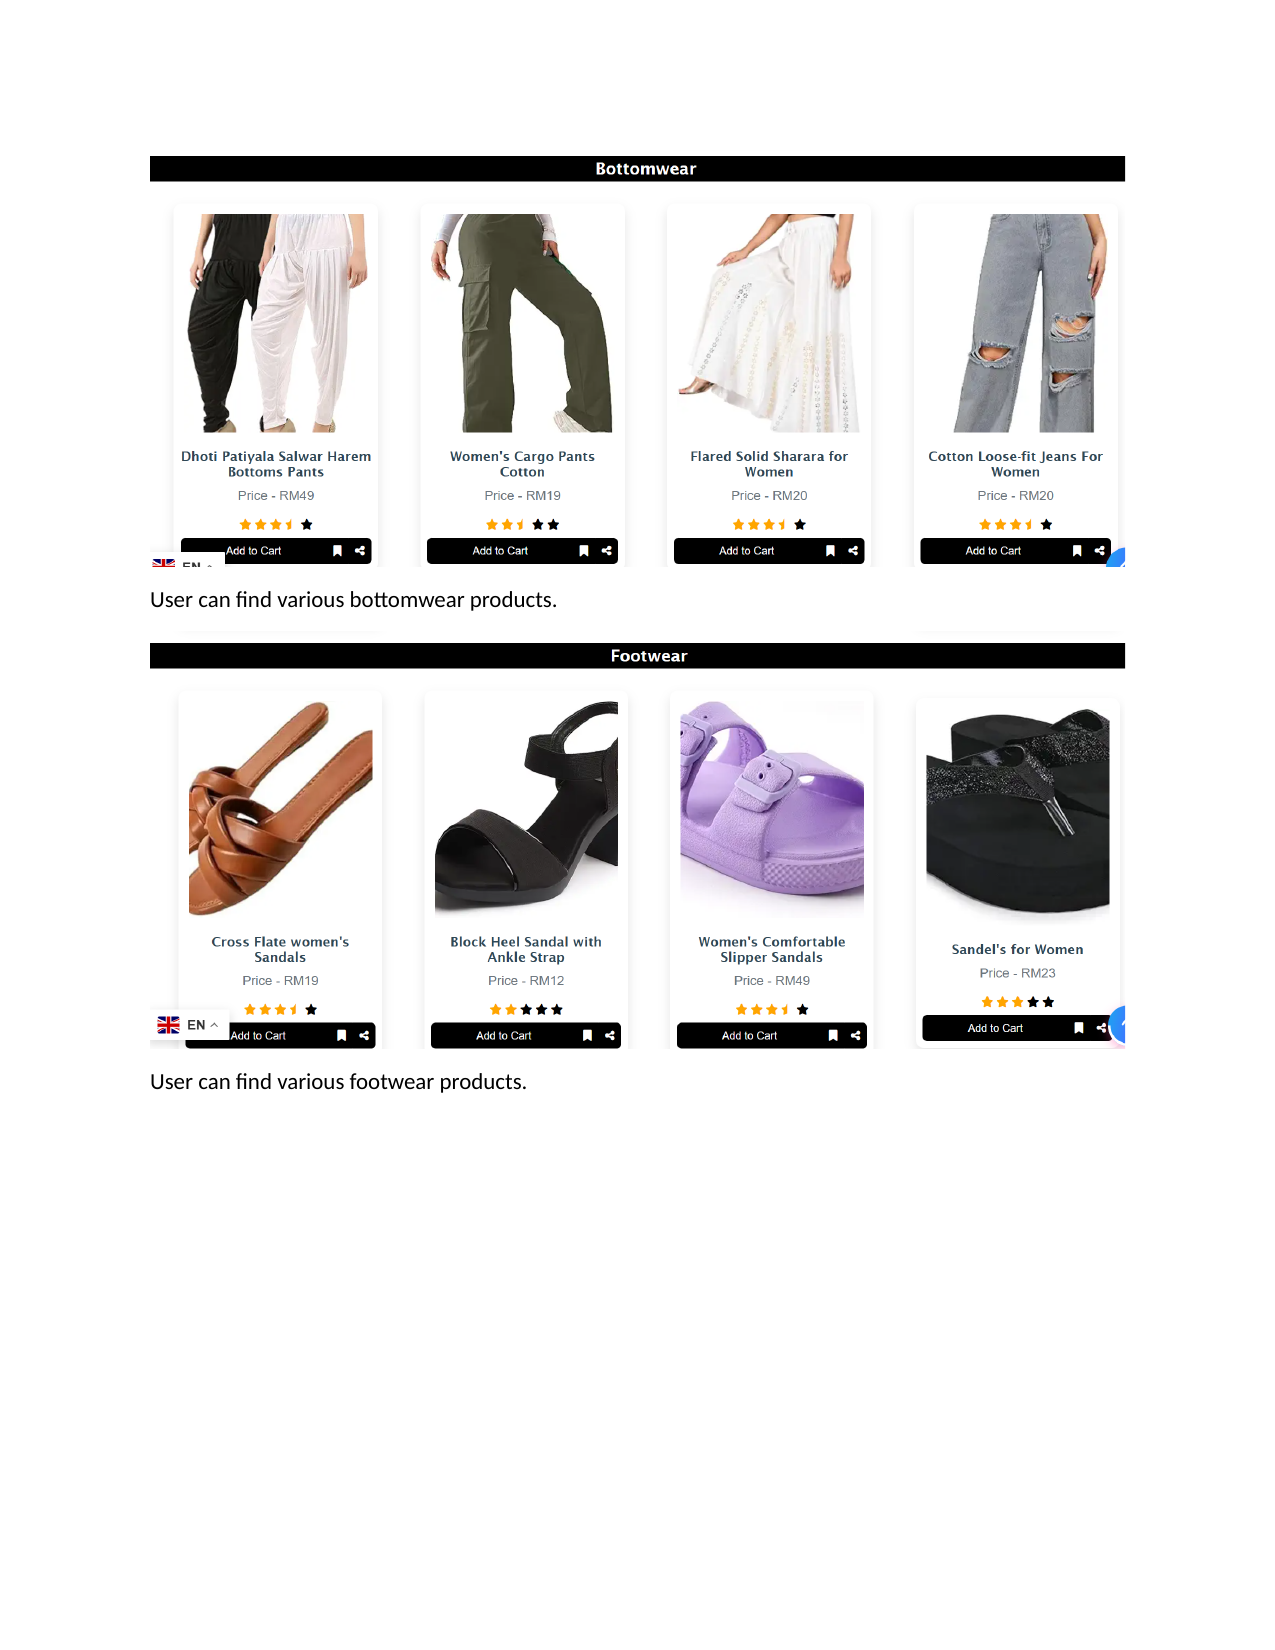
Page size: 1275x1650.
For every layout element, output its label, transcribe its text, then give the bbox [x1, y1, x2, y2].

text User can find various footwear products. [150, 1067, 1125, 1096]
text User can find various bottomwear products. [150, 585, 1125, 613]
picture [150, 150, 1125, 567]
picture [150, 631, 1125, 1049]
